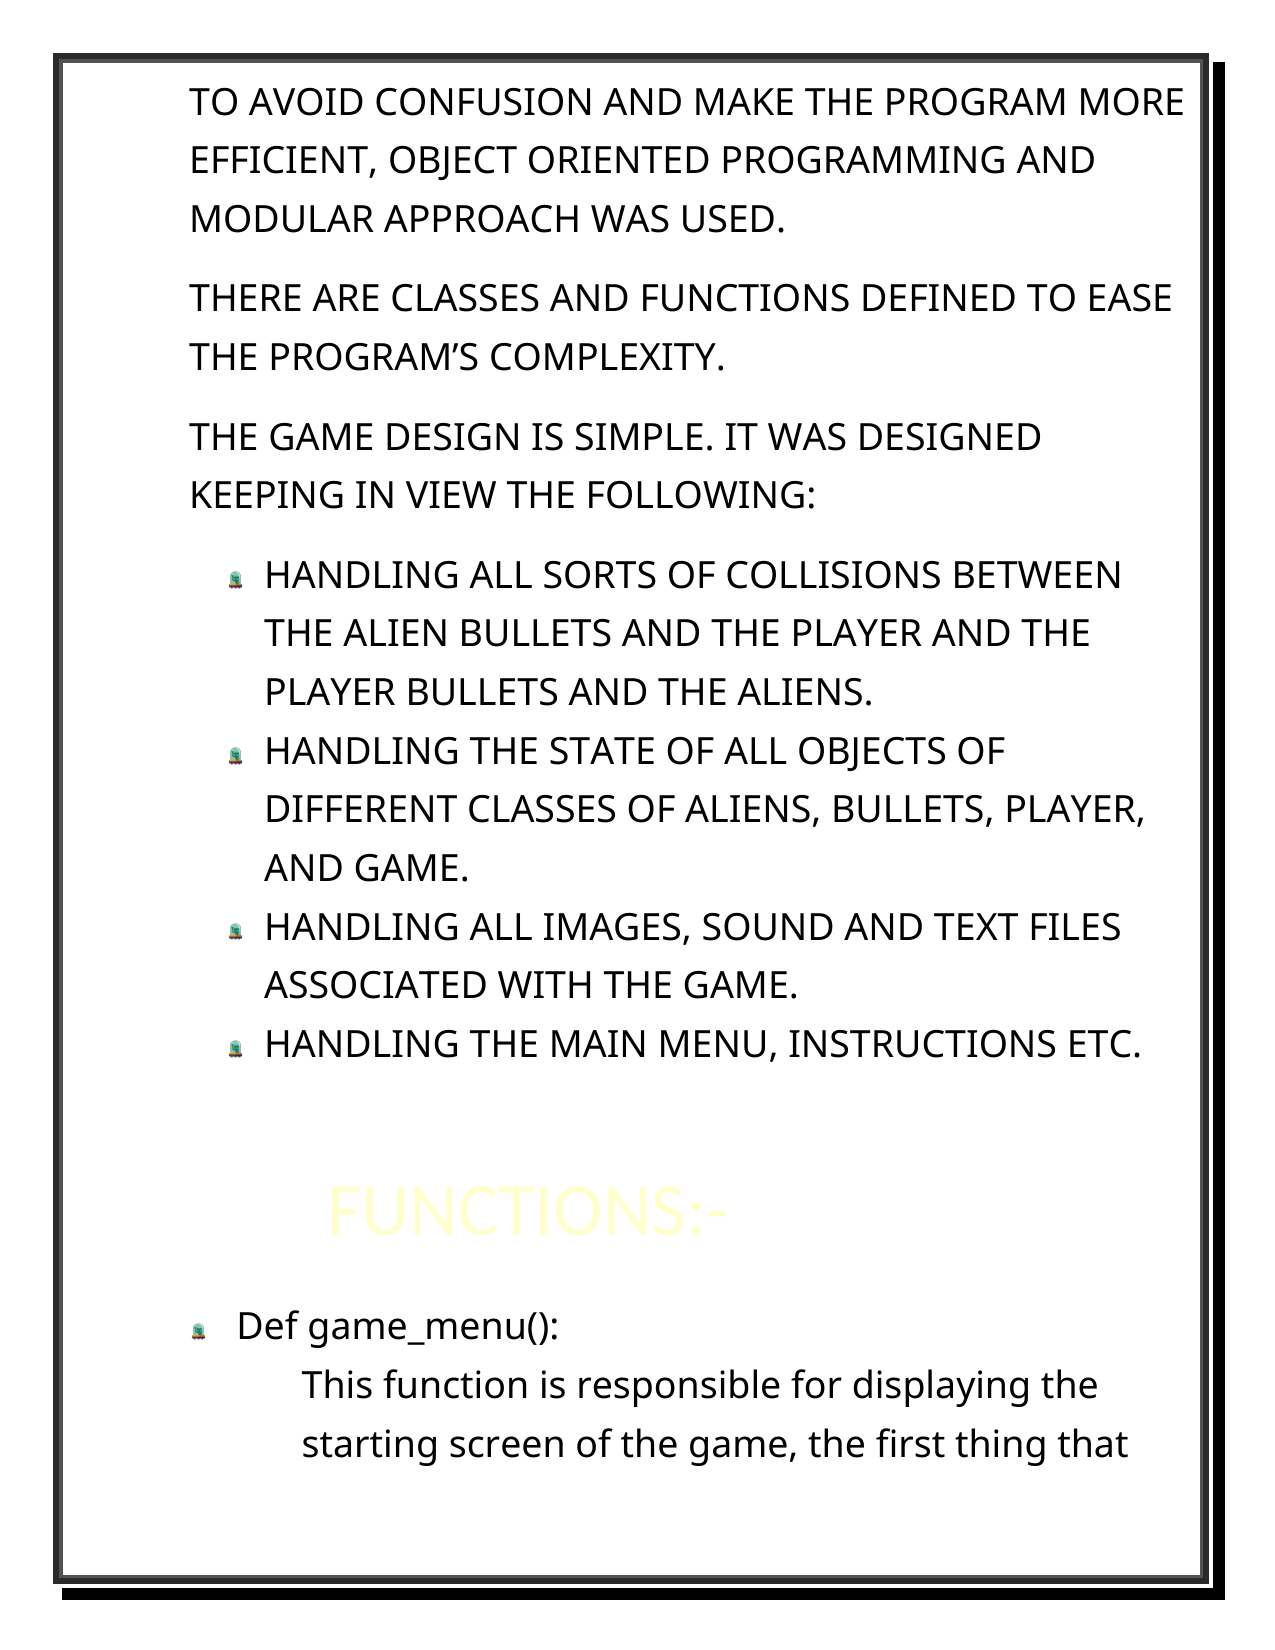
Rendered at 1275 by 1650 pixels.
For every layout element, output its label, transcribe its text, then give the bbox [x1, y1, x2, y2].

text THERE ARE CLASSES AND FUNCTIONS DEFINED TO EASE THE PROGRAM’S COMPLEXITY. [189, 272, 1187, 381]
list HANDLING ALL SORTS OF COLLISIONS BETWEEN THE ALIEN BULLETS AND THE PLAYER AND THE PLAYER BULLETS AND THE ALIENS. [226, 548, 1187, 716]
list HANDLING THE MAIN MENU, INSTRUCTIONS ETC. [226, 1017, 1187, 1068]
text TO AVOID CONFUSION AND MAKE THE PROGRAM MORE EFFICIENT, OBJECT ORIENTED PROGRAMMING AND MODULAR APPROACH WAS USED. [189, 75, 1187, 243]
picture [227, 747, 244, 765]
picture [227, 923, 244, 940]
text THE GAME DESIGN IS SIMPLE. IT WAS DESIGNED KEEPING IN VIEW THE FOLLOWING: [189, 410, 1187, 519]
picture [227, 571, 244, 589]
picture [190, 1323, 207, 1340]
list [301, 1358, 1187, 1468]
list HANDLING THE STATE OF ALL OBJECTS OF DIFFERENT CLASSES OF ALIENS, BULLETS, PLAYER, AND GAME. [226, 724, 1187, 892]
list Def game_menu(): [189, 1299, 1187, 1351]
list HANDLING ALL IMAGES, SOUND AND TEXT FILES ASSOCIATED WITH THE GAME. [226, 900, 1187, 1009]
picture [227, 1040, 244, 1058]
